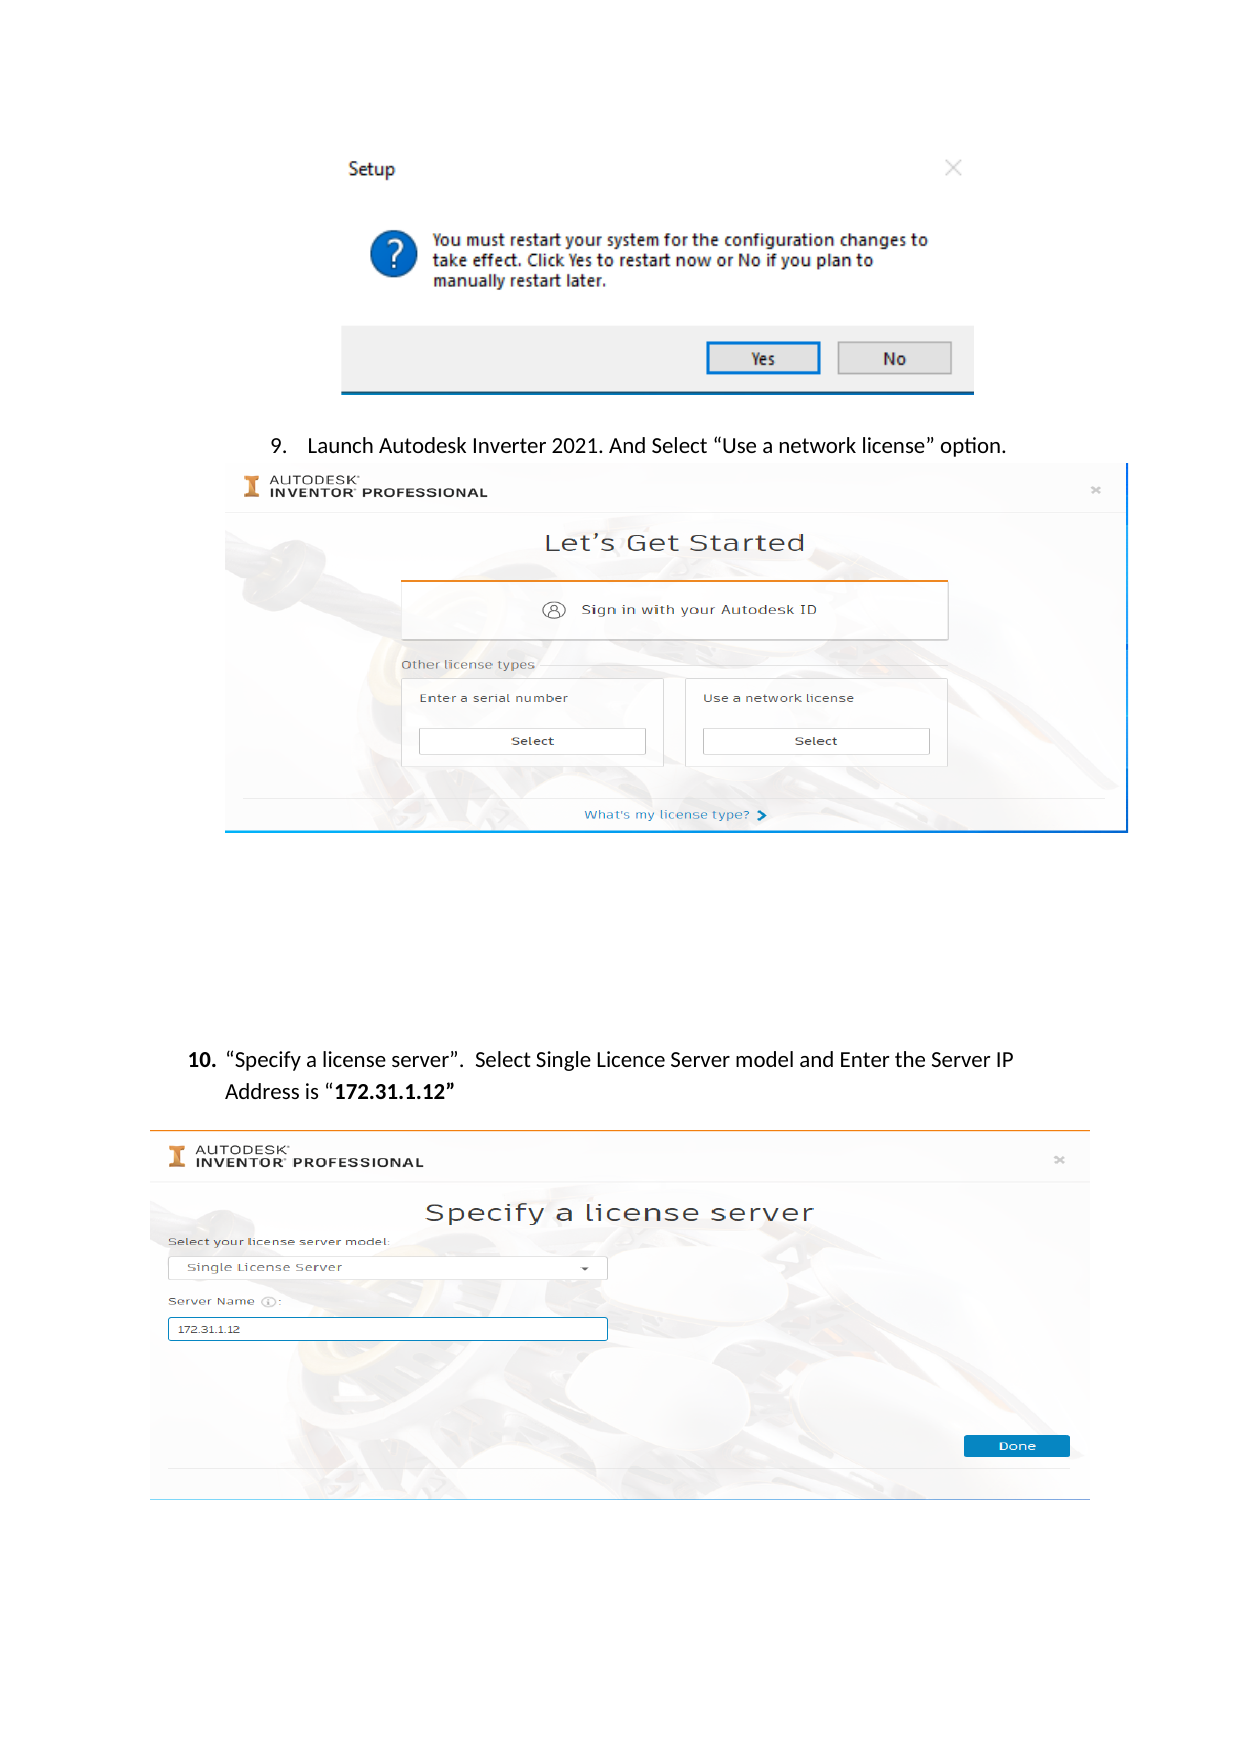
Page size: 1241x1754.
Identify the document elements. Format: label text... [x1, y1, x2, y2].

list “Specify a license server”. Select Single Licence Server model and Enter the Server IP Address is “172.31.1.12” [187, 1045, 1090, 1106]
picture [341, 150, 974, 395]
picture [150, 1130, 1090, 1500]
picture [225, 463, 1129, 833]
